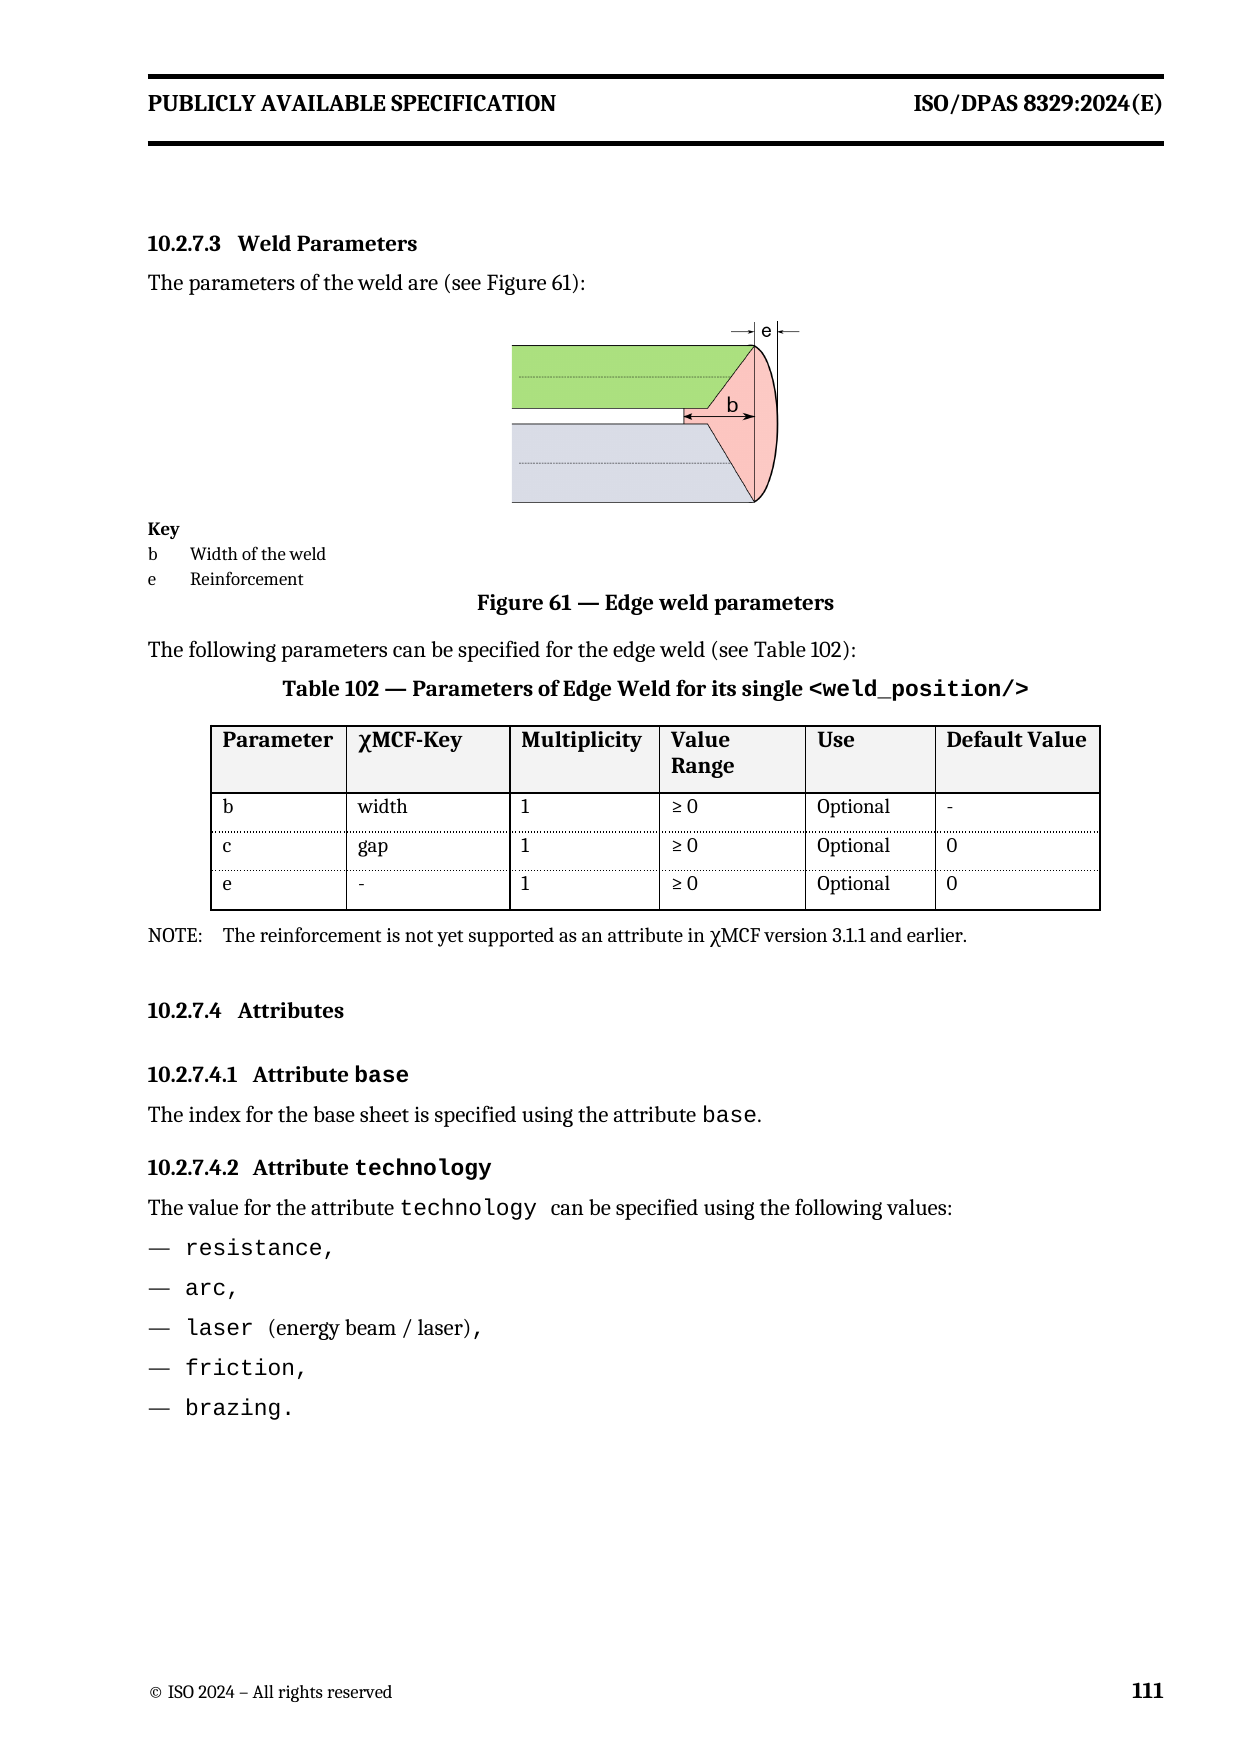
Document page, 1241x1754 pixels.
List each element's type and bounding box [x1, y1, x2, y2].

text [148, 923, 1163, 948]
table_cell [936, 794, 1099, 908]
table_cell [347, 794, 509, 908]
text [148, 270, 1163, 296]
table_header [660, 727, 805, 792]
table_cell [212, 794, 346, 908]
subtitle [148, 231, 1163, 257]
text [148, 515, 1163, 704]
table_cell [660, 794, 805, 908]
picture [511, 321, 800, 503]
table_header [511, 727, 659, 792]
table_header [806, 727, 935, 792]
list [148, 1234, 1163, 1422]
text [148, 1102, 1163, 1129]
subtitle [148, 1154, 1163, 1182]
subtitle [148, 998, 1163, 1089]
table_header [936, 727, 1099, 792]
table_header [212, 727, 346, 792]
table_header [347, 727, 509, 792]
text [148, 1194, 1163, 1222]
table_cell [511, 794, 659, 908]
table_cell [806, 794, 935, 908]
